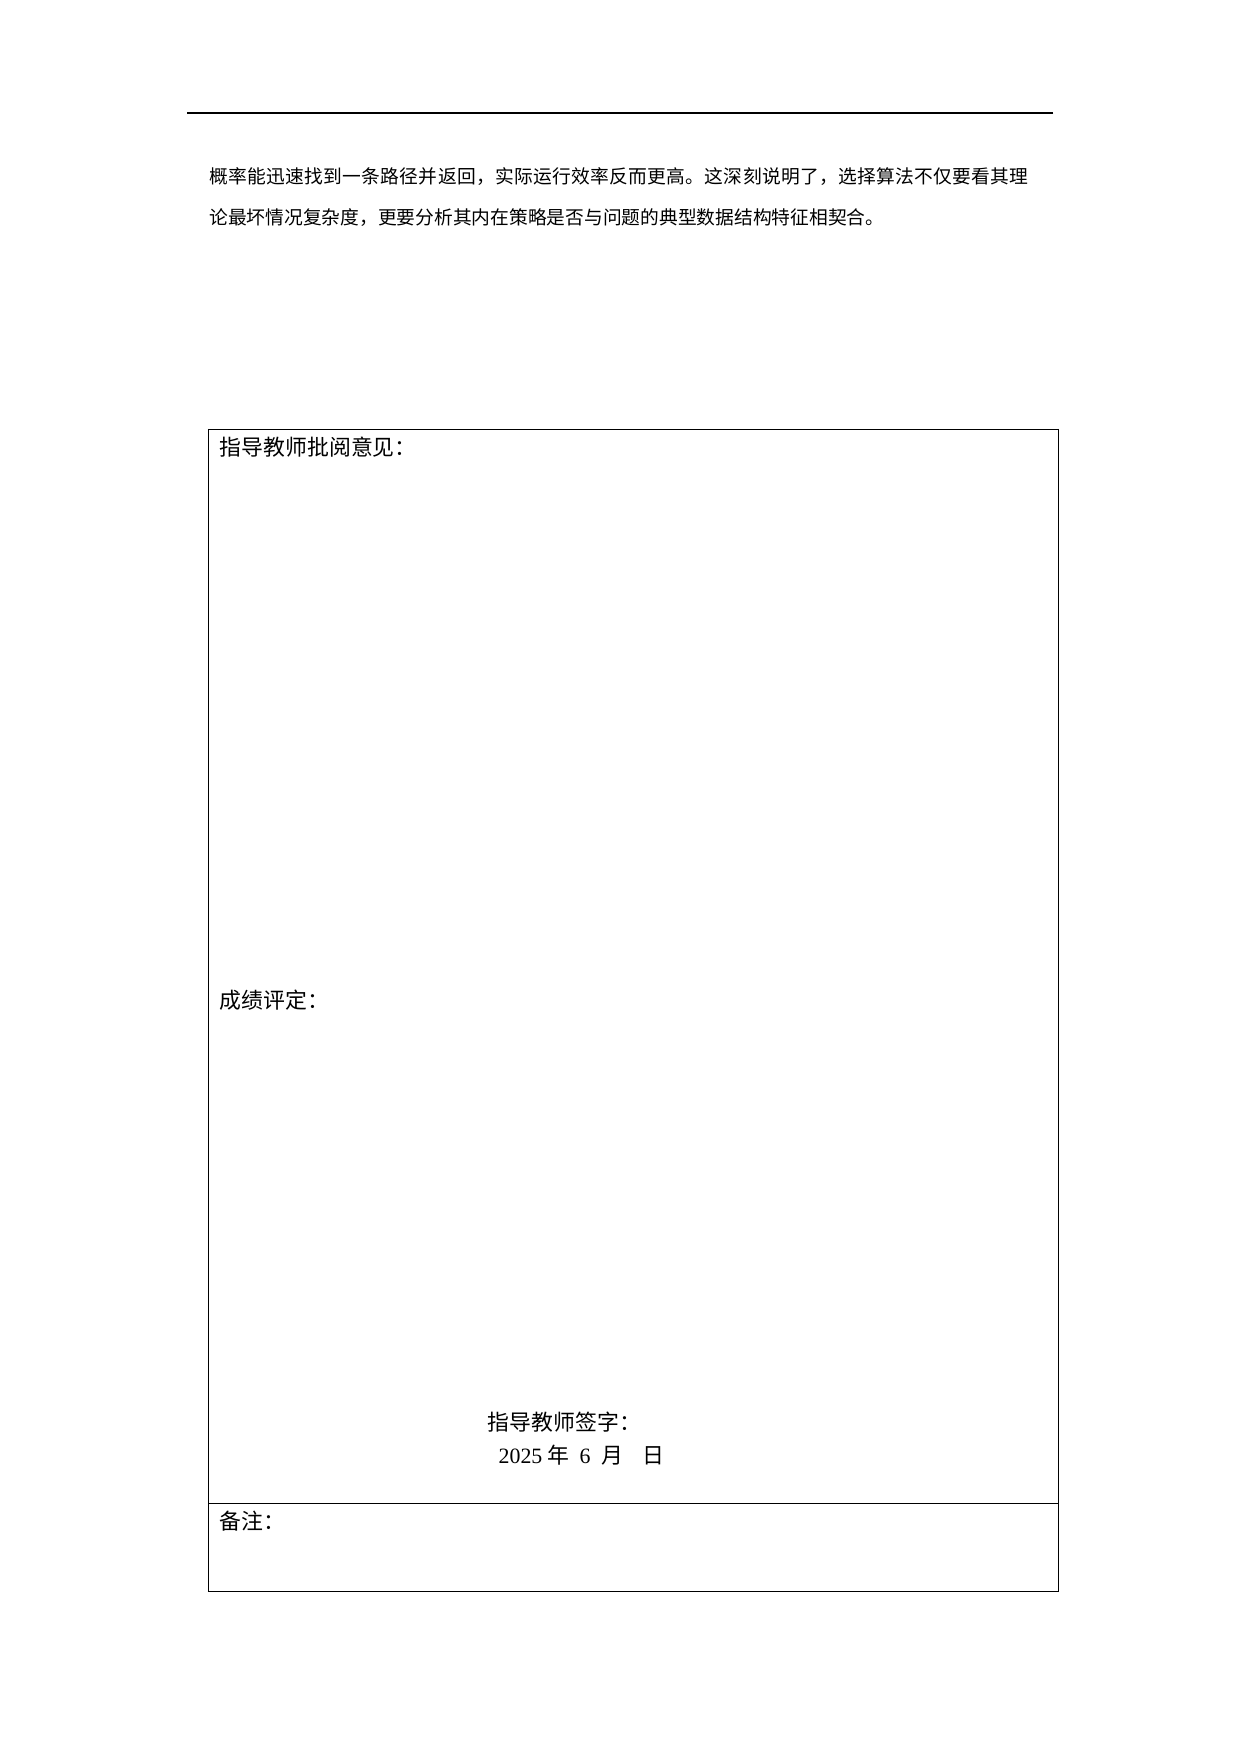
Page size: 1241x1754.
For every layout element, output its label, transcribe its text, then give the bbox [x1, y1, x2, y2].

table_cell 备注： [209, 1504, 1058, 1591]
table_header 指导教师批阅意见： 成绩评定： 指导教师签字： 2025 年 6 月 日 [209, 430, 1058, 1502]
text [209, 162, 1031, 230]
